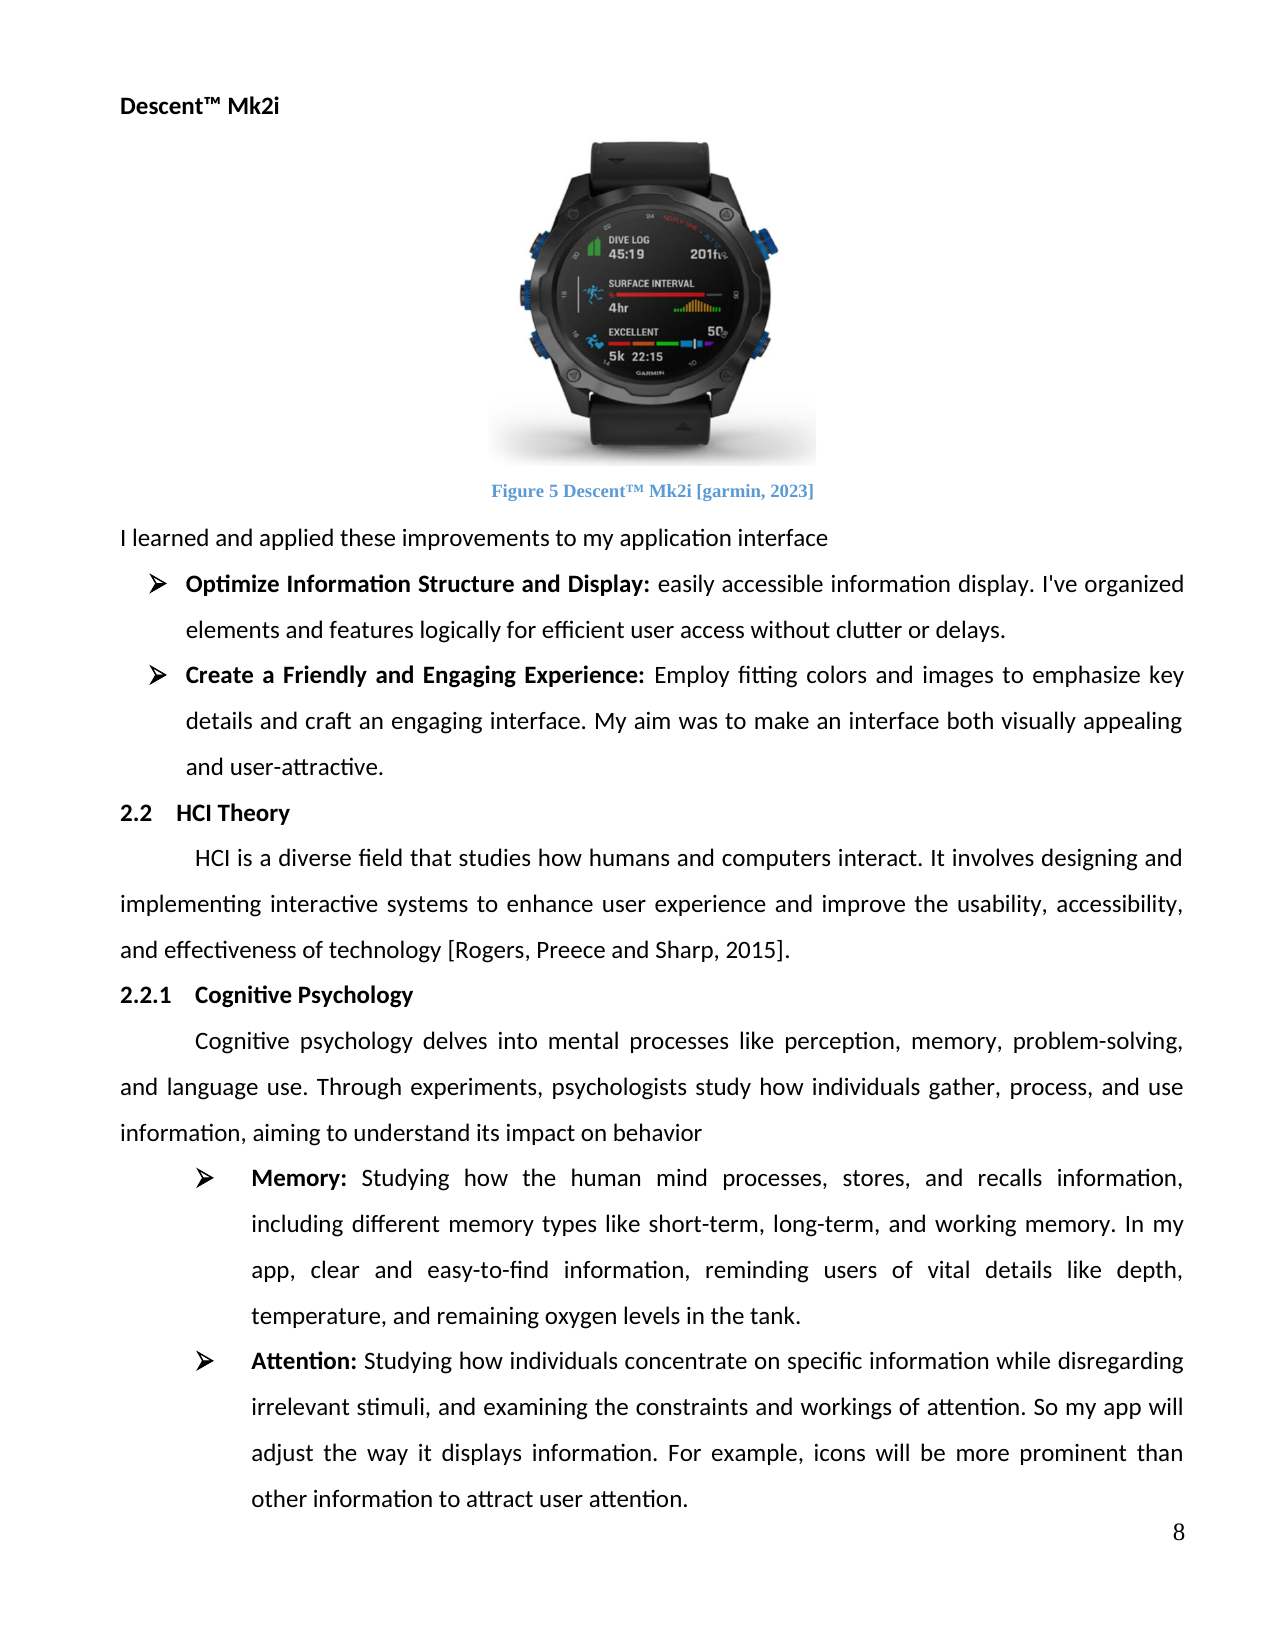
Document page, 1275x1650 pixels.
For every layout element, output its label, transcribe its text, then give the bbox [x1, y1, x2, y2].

list Memory: Studying how the human mind processes, stores, and recalls information, including different memory types like short-term, long-term, and working memory. In my app, clear and easy-to-find information, reminding users of vital details like depth, temperature, and remaining oxygen levels in the tank. [195, 1163, 1185, 1330]
text Cognitive psychology delves into mental processes like perception, memory, problem-solving, and language use. Through experiments, psychologists study how individuals gather, process, and use information, aiming to understand its impact on behavior [120, 1025, 1185, 1147]
list Optimize Information Structure and Display: easily accessible information display. I've organized elements and features logically for efficient user access without clutter or delays. [148, 568, 1185, 644]
picture [488, 135, 817, 466]
list Cognitive Psychology [120, 980, 1185, 1010]
text HCI is a diverse field that studies how humans and computers interact. It involves designing and implementing interactive systems to enhance user experience and improve the usability, accessibility, and effectiveness of technology . [120, 842, 1185, 964]
list HCI Theory [120, 797, 1185, 827]
text Figure 5 Descent™ Mk2i [120, 480, 1185, 502]
list Create a Friendly and Engaging Experience: Employ fitting colors and images to emphasize key details and craft an engaging interface. My aim was to make an interface both visually appealing and user-attractive. [148, 659, 1185, 782]
text Descent™ Mk2i [120, 90, 1185, 121]
list Attention: Studying how individuals concentrate on specific information while disregarding irrelevant stimuli, and examining the constraints and workings of attention. So my app will adjust the way it displays information. For example, icons will be more prominent than other information to attract user attention. [195, 1346, 1185, 1513]
text I learned and applied these improvements to my application interface [120, 522, 1185, 553]
